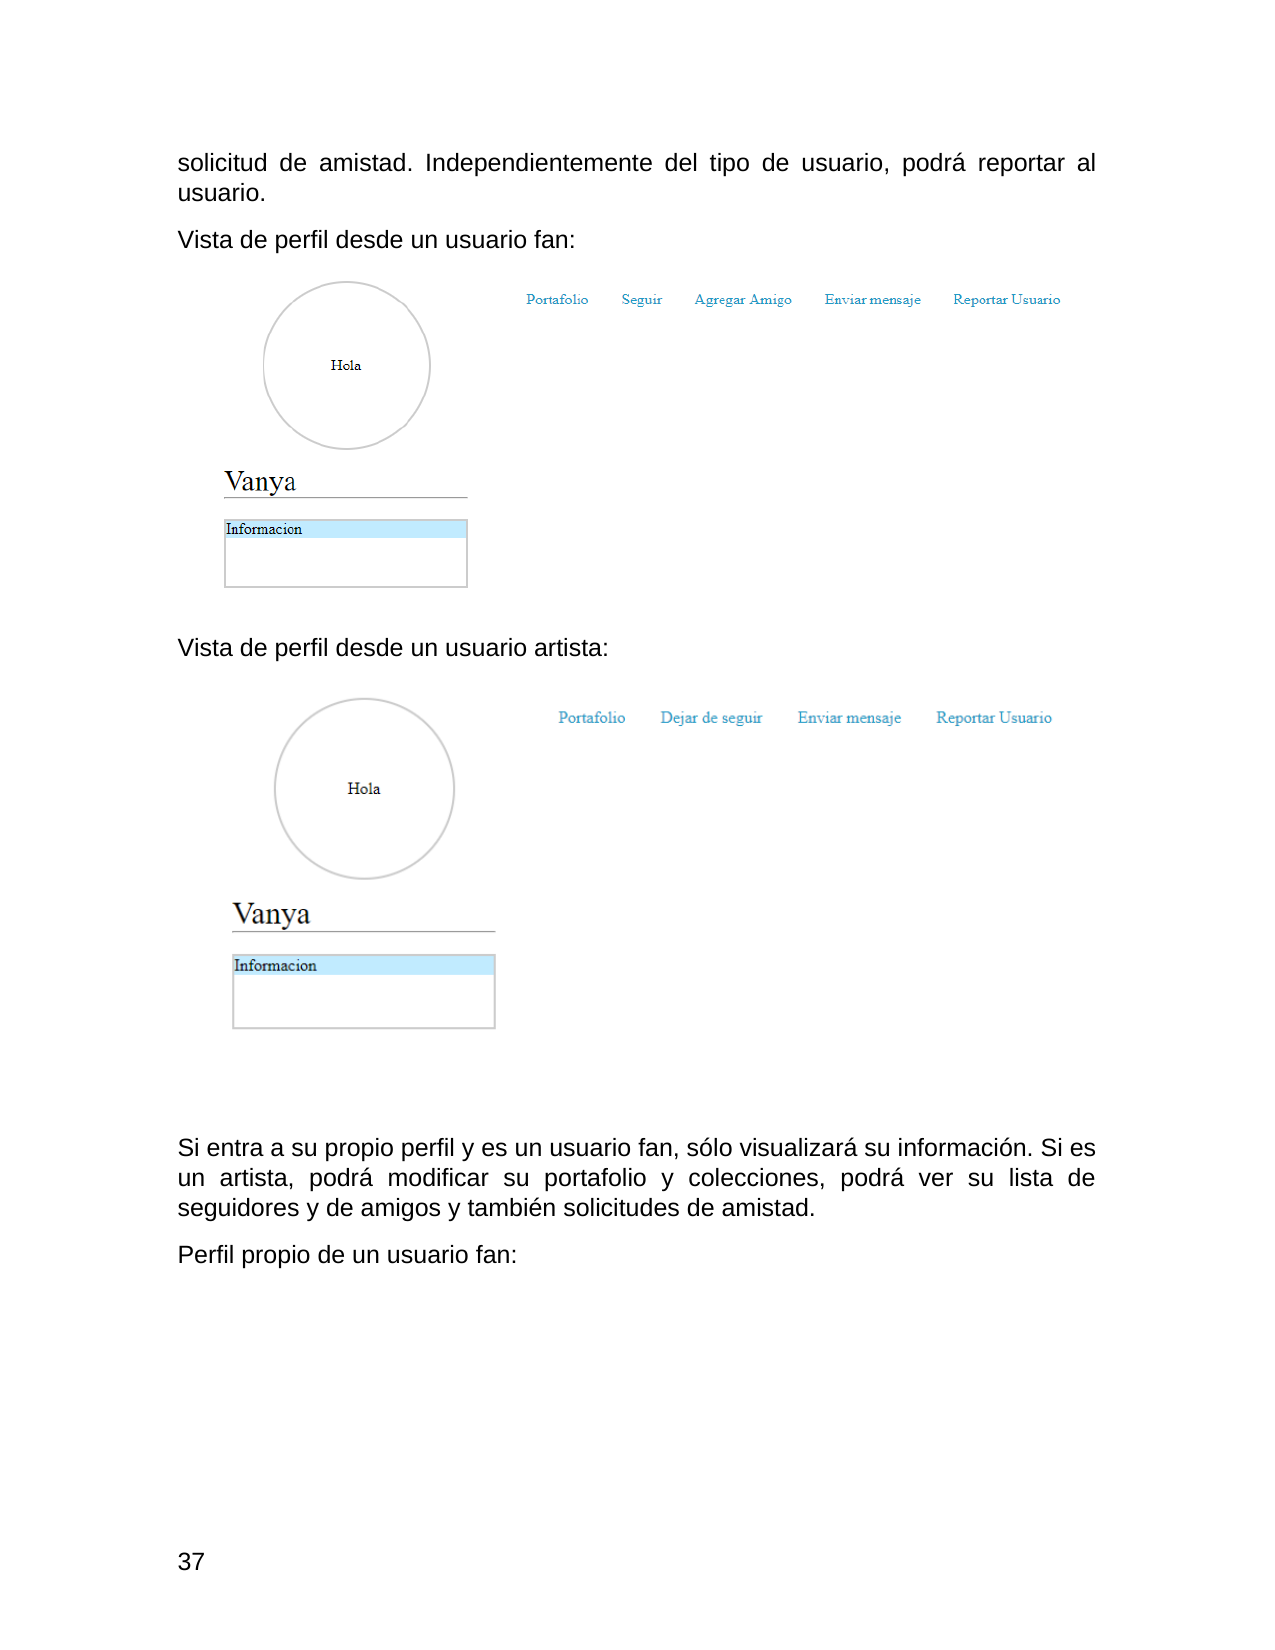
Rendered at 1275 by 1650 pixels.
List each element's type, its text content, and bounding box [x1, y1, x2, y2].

text Si entra a su propio perfil y es un usuario fan, sólo visualizará su información. Si es un artista, podrá modificar su portafolio y colecciones, podrá ver su lista de seguidores y de amigos y también solicitudes de amistad. [177, 1133, 1098, 1222]
picture [177, 271, 1098, 616]
text Vista de perfil desde un usuario fan: [177, 224, 1098, 253]
picture [177, 680, 1098, 1069]
text Perfil propio de un usuario fan: [177, 1240, 1098, 1269]
text Vista de perfil desde un usuario artista: [177, 633, 1098, 662]
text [177, 148, 1098, 207]
